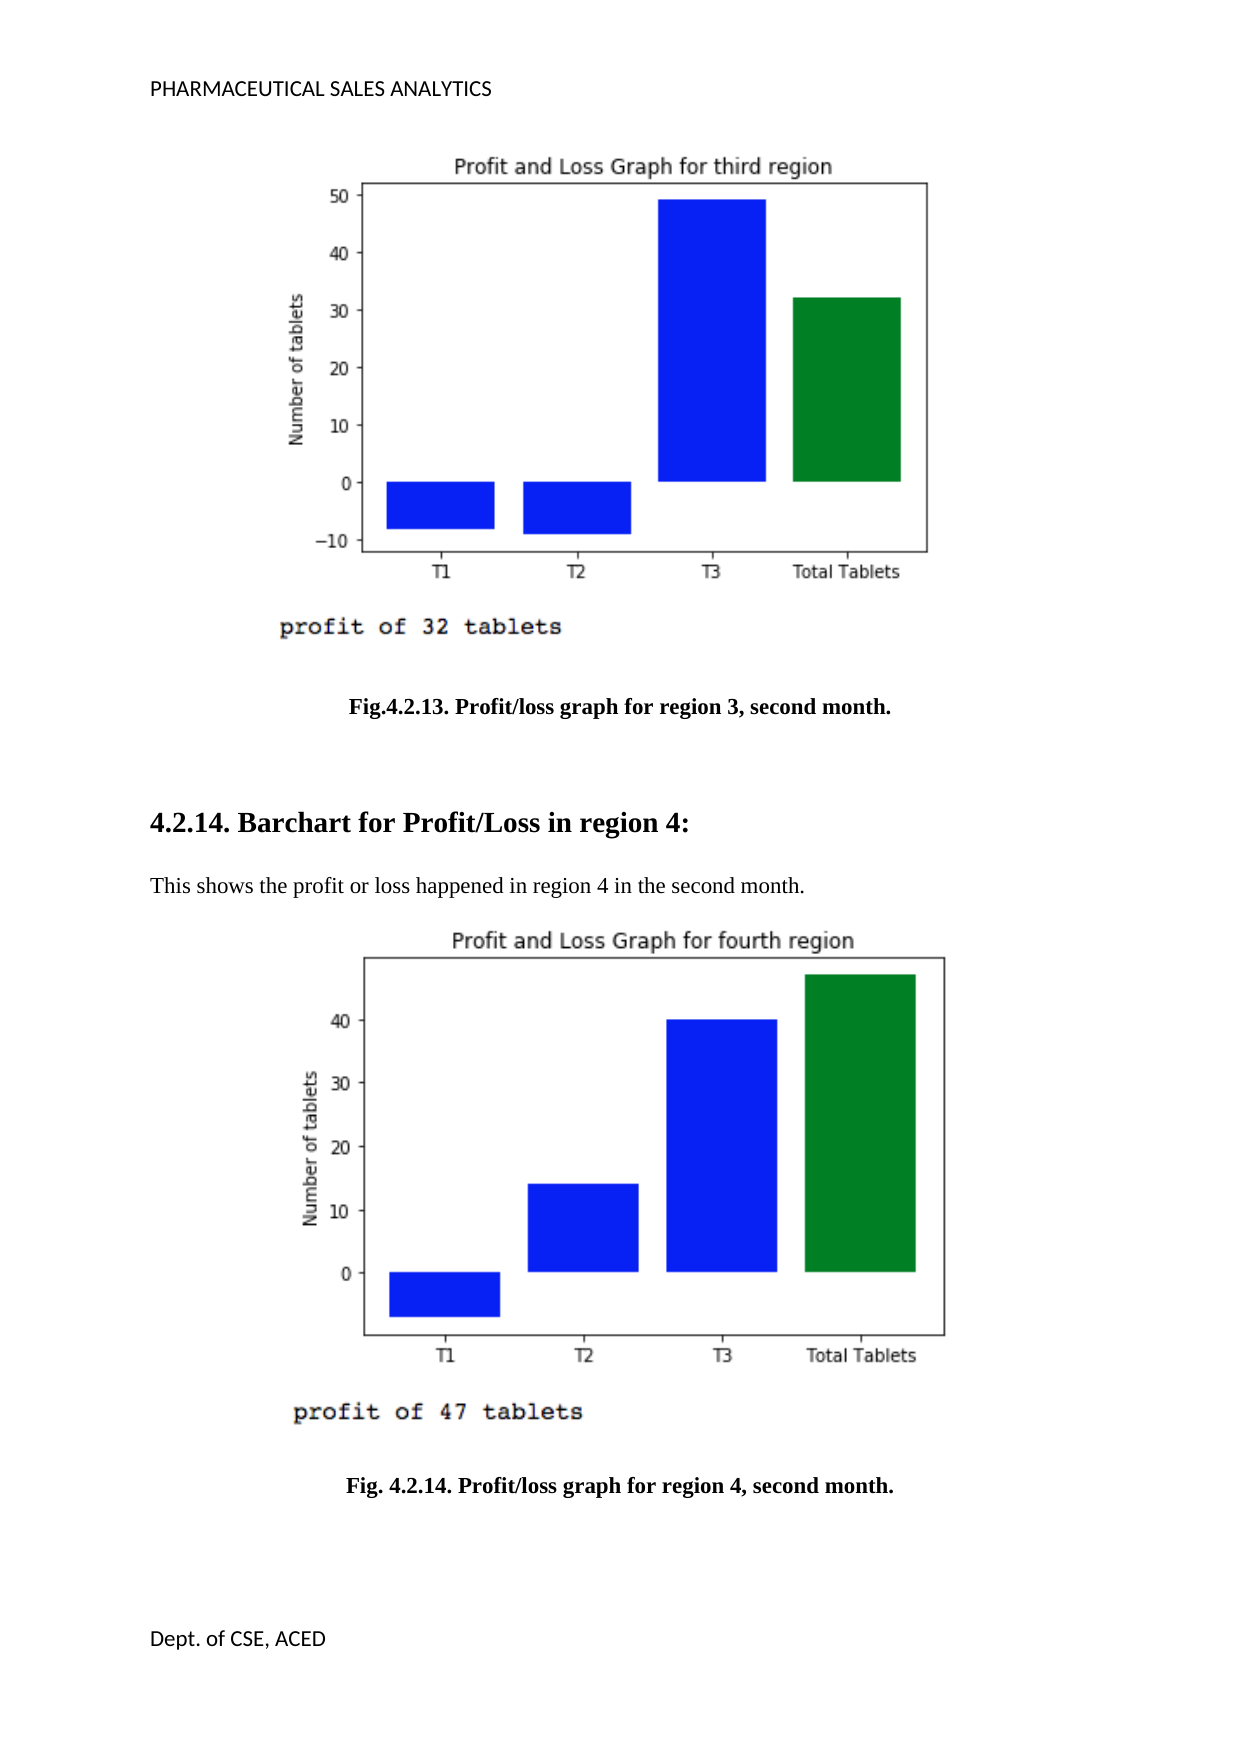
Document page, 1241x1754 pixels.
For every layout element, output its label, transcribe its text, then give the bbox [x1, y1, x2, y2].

text Fig. 4.2.14. Profit/loss graph for region 4, second month. [150, 1472, 1090, 1498]
picture [265, 928, 975, 1442]
picture [269, 150, 972, 663]
text Fig.4.2.13. Profit/loss graph for region 3, second month. [150, 693, 1090, 719]
text This shows the profit or loss happened in region 4 in the second month. [150, 872, 1090, 898]
text 4.2.14. Barchart for Profit/Loss in region 4: [150, 805, 1090, 839]
